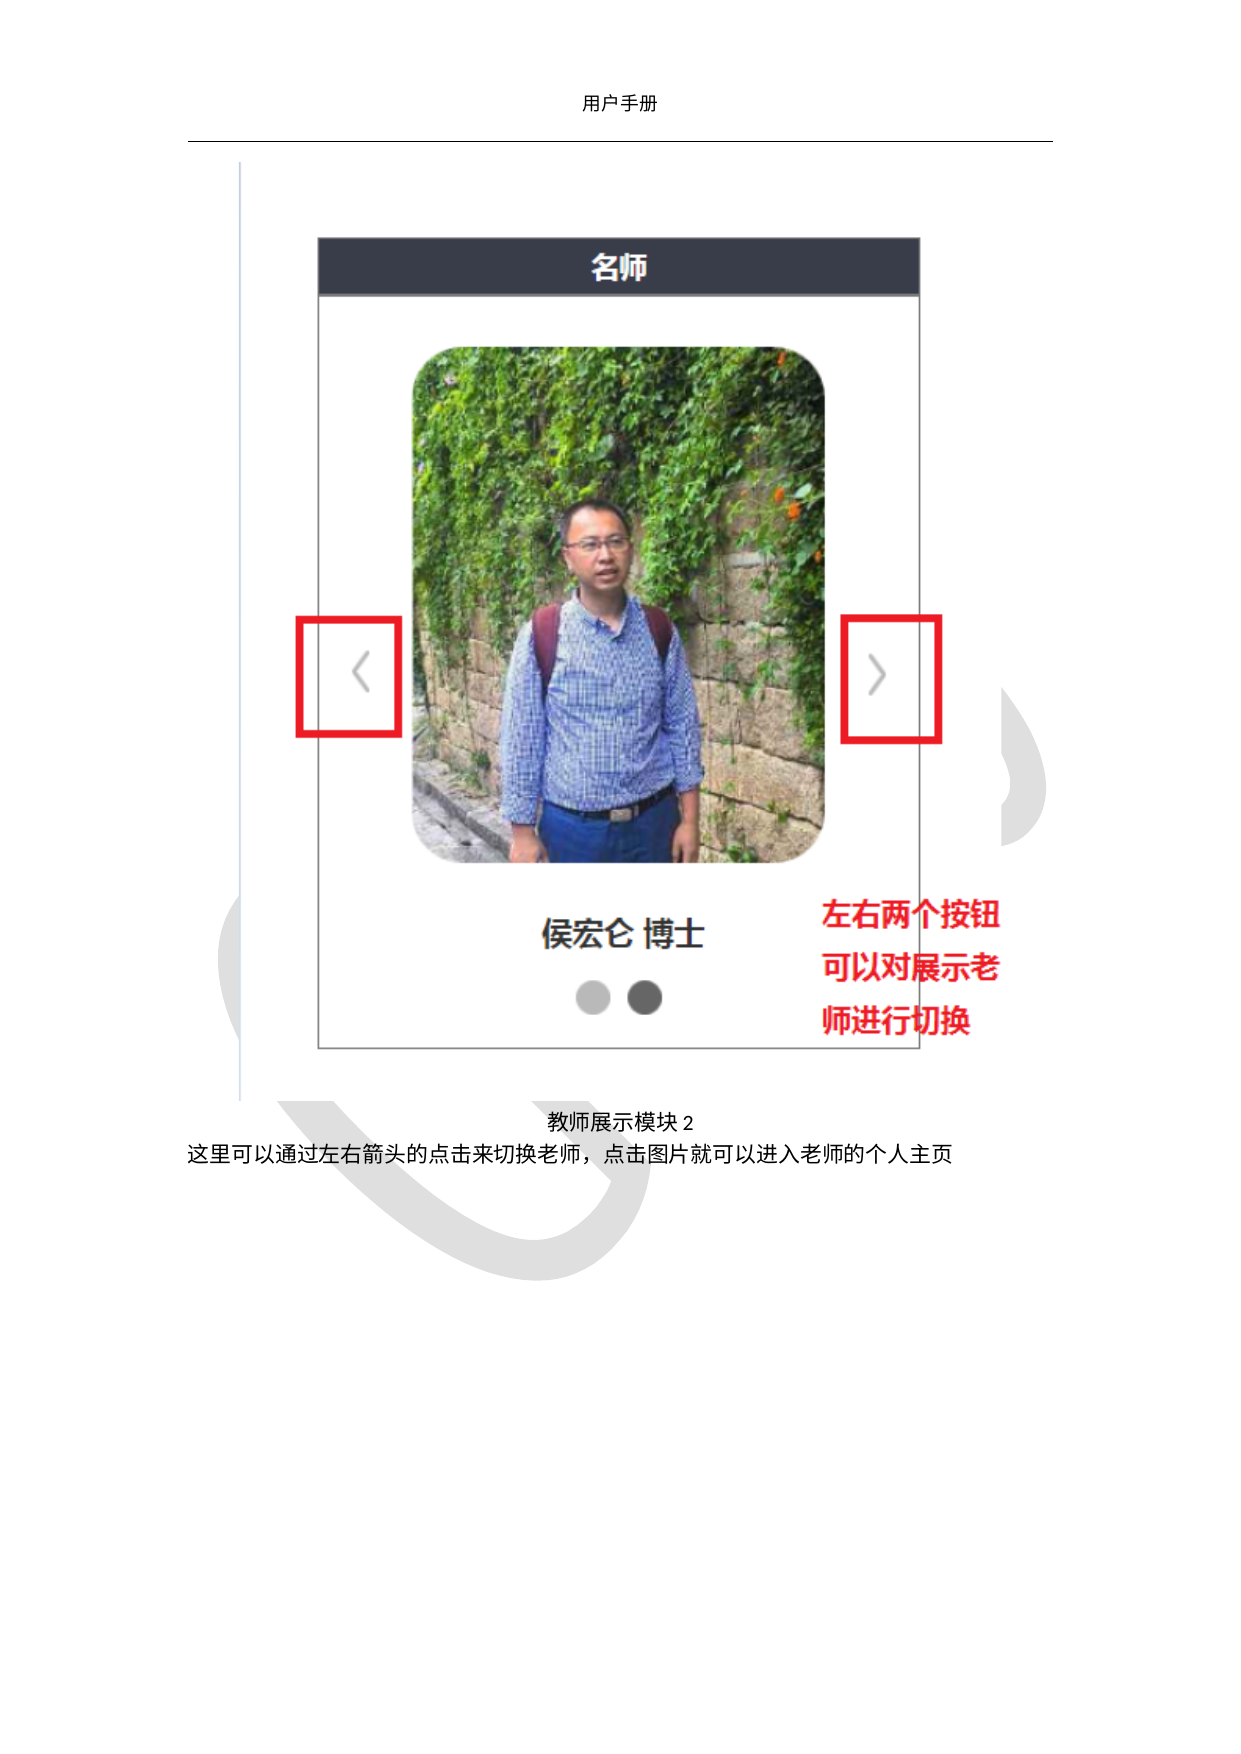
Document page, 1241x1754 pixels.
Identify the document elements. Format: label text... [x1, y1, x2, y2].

text 这里可以通过左右箭头的点击来切换老师，点击图片就可以进入老师的个人主页 [187, 1137, 1053, 1169]
picture [238, 162, 1002, 1101]
text 教师展示模块2 [187, 1104, 1053, 1137]
